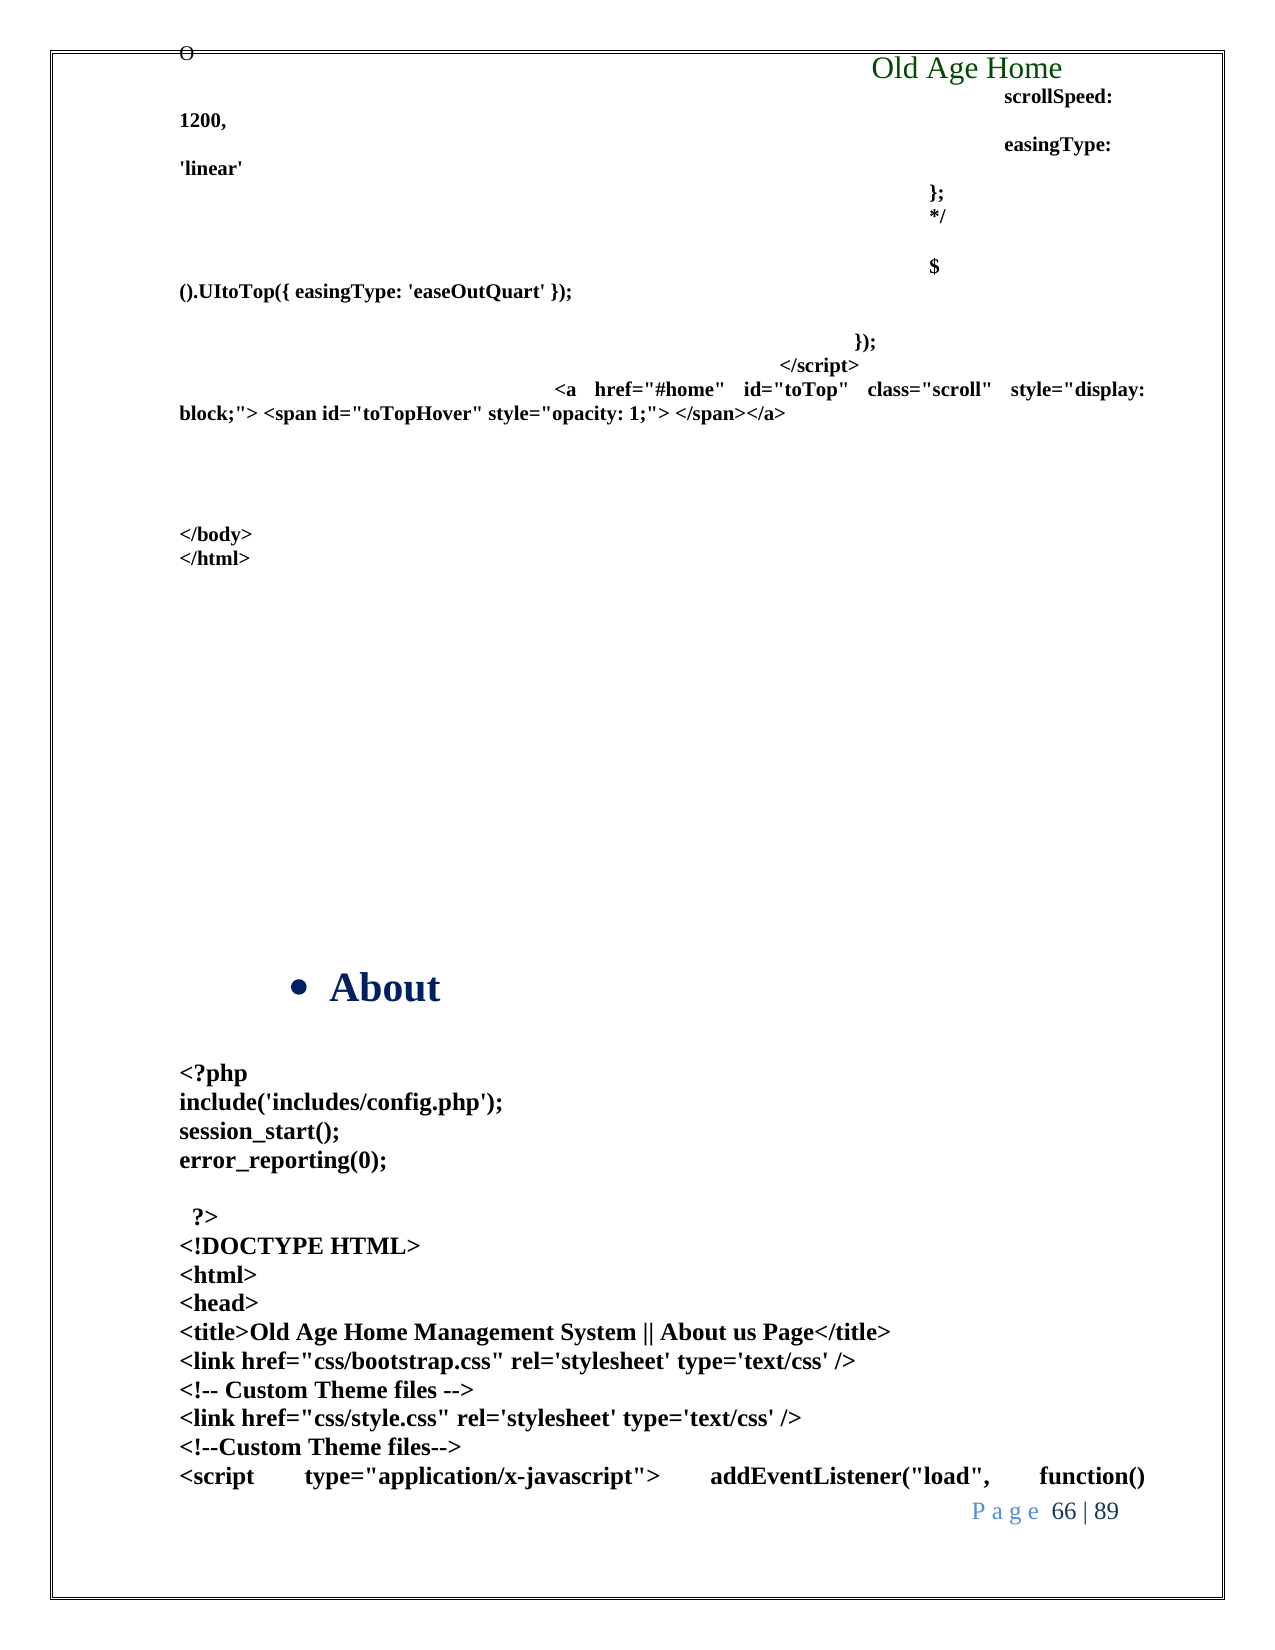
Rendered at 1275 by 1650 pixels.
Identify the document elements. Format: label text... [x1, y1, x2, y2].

text <head> [179, 1288, 1146, 1317]
text <link href="css/bootstrap.css" rel='stylesheet' type='text/css' /> [179, 1346, 1146, 1375]
list About [292, 963, 1146, 1011]
text <a href="#home" id="toTop" class="scroll" style="display: block;"> <span id="toTopHover" style="opacity: 1;"> </span></a> [179, 377, 1146, 425]
text </script> [179, 353, 1146, 377]
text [179, 1461, 1146, 1490]
text <!-- Custom Theme files --> [179, 1375, 1146, 1403]
text error_reporting(0); [179, 1145, 1146, 1173]
text <html> [179, 1260, 1146, 1288]
text $().UItoTop({ easingType: 'easeOutQuart' }); [179, 254, 1146, 303]
text scrollSpeed: 1200, [179, 84, 1146, 132]
text easingType: 'linear' [179, 132, 1146, 180]
text session_start(); [179, 1116, 1146, 1145]
text */ [179, 204, 1146, 228]
text </body> [179, 521, 1146, 546]
text }); [179, 329, 1146, 353]
text <title>Old Age Home Management System || About us Page</title> [179, 1317, 1146, 1346]
text </html> [179, 546, 1146, 569]
text }; [179, 180, 1146, 204]
text <link href="css/style.css" rel='stylesheet' type='text/css' /> [179, 1403, 1146, 1432]
text include('includes/config.php'); [179, 1087, 1146, 1116]
text <?php [179, 1058, 1146, 1087]
text <!--Custom Theme files--> [179, 1432, 1146, 1461]
text ?> [179, 1202, 1146, 1231]
text <!DOCTYPE HTML> [179, 1231, 1146, 1260]
